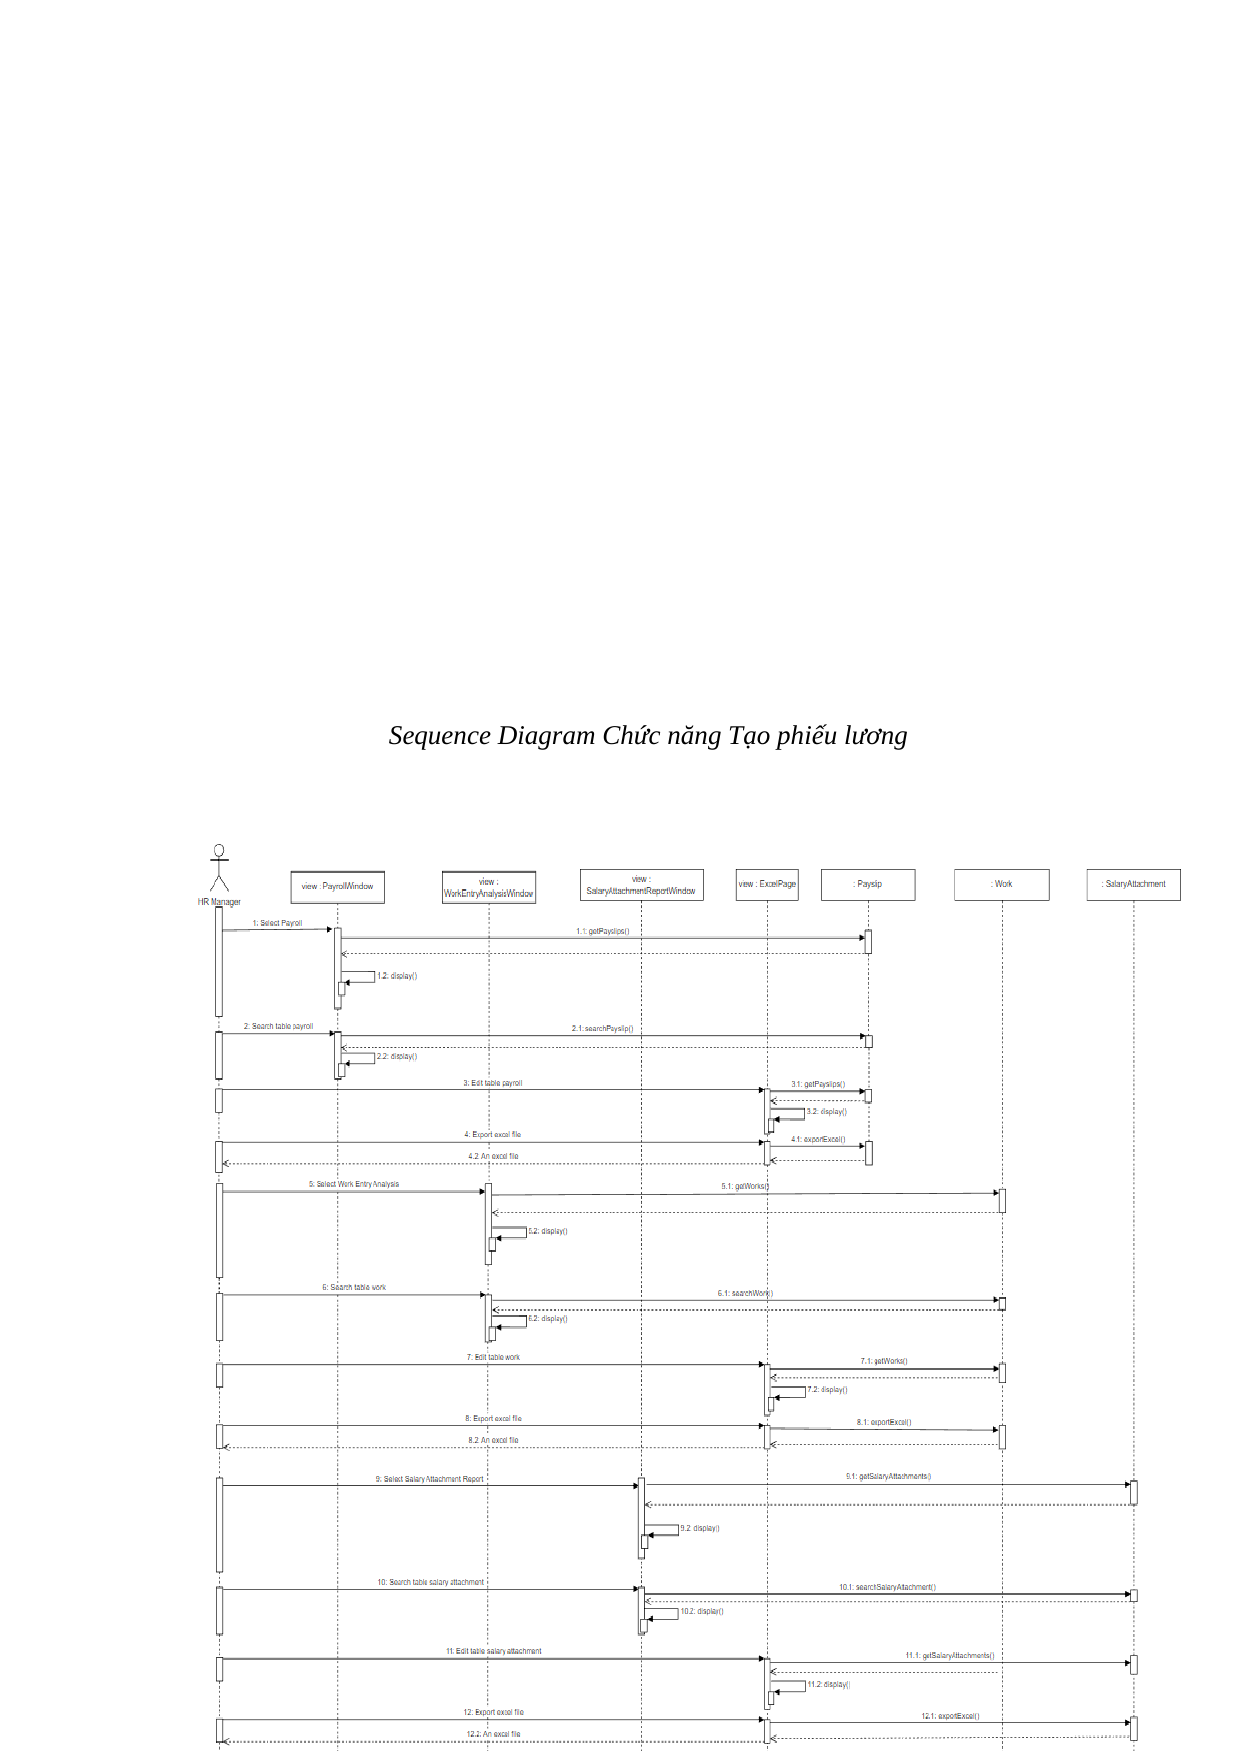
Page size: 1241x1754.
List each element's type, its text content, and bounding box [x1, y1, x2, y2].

picture [188, 837, 1188, 1749]
text Sequence Diagram Chức năng Tạo phiếu lương [207, 719, 1092, 750]
